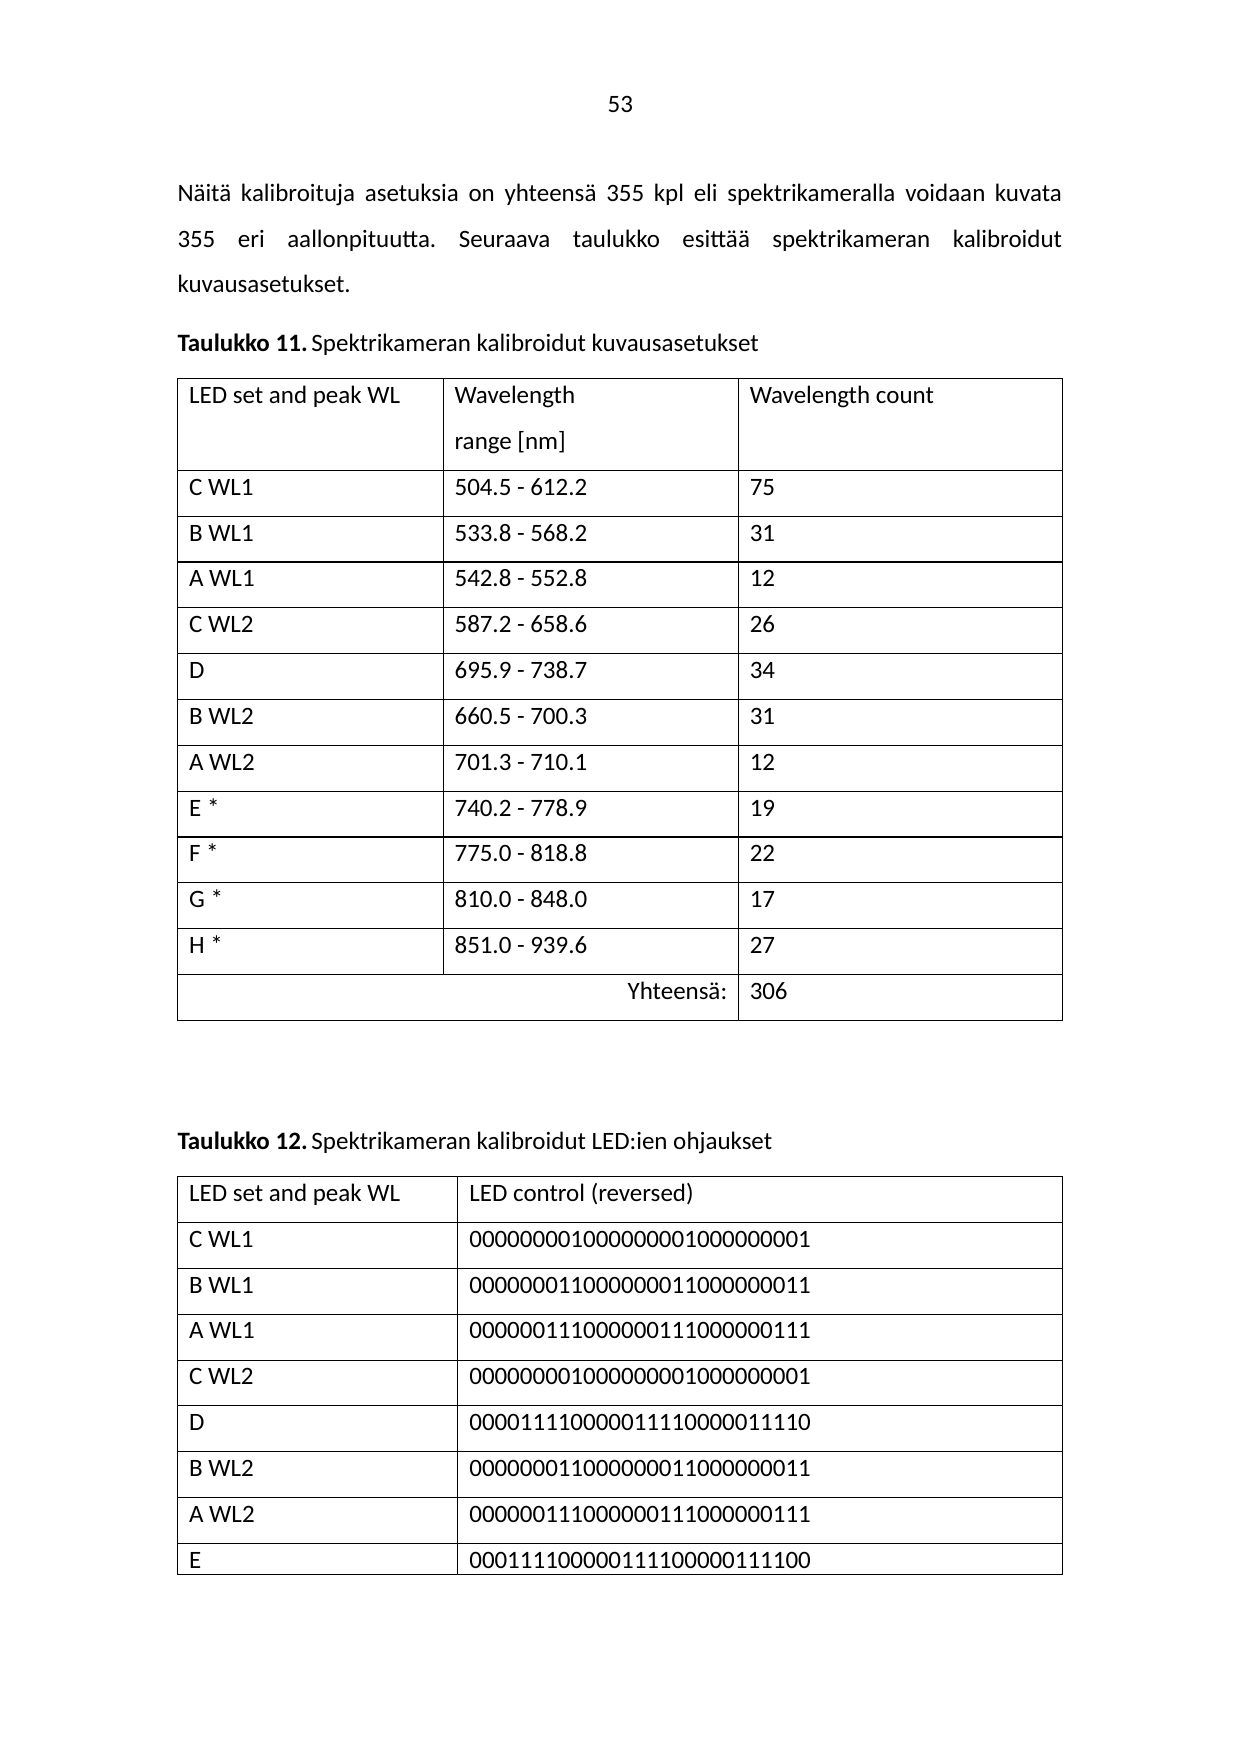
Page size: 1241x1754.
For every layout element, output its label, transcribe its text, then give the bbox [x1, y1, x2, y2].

table_cell C WL1 [178, 1223, 457, 1268]
table_cell 306 [739, 975, 1062, 1020]
table_cell C WL1 [178, 471, 443, 516]
table_cell F * [178, 838, 443, 882]
text Taulukko 11. Spektrikameran kalibroidut kuvausasetukset [177, 327, 1063, 357]
table_cell G * [178, 883, 443, 928]
table_cell C WL2 [178, 1361, 457, 1405]
table_cell 19 [739, 792, 1062, 836]
table_cell 000000111000000111000000111 [458, 1498, 1062, 1543]
table_cell A WL2 [178, 1498, 457, 1543]
table_header LED set and peak WL [178, 379, 443, 470]
table_cell D [178, 1406, 457, 1451]
table_cell 851.0 - 939.6 [444, 929, 738, 974]
table_header Wavelength range [nm] [444, 379, 738, 470]
table_cell A WL1 [178, 563, 443, 607]
table_cell 695.9 - 738.7 [444, 654, 738, 699]
table_cell 31 [739, 700, 1062, 745]
table_cell 000000001000000001000000001 [458, 1223, 1062, 1268]
table_cell 27 [739, 929, 1062, 974]
table_cell 26 [739, 608, 1062, 653]
text Näitä kalibroituja asetuksia on yhteensä 355 kpl eli spektrikameralla voidaan kuvata 355 eri aallonpituutta. Seuraava taulukko esittää spektrikameran kalibroidut kuvausasetukset. [177, 177, 1063, 299]
table_cell C WL2 [178, 608, 443, 653]
table_cell E * [178, 792, 443, 836]
table_cell 810.0 - 848.0 [444, 883, 738, 928]
table_cell 000011110000011110000011110 [458, 1406, 1062, 1451]
table_cell 542.8 - 552.8 [444, 563, 738, 607]
table_cell 34 [739, 654, 1062, 699]
table_cell B WL2 [178, 700, 443, 745]
table_cell 000000011000000011000000011 [458, 1269, 1062, 1314]
table_cell 000000001000000001000000001 [458, 1361, 1062, 1405]
table_cell 12 [739, 746, 1062, 791]
table_cell 504.5 - 612.2 [444, 471, 738, 516]
table_cell 17 [739, 883, 1062, 928]
table_cell H * [178, 929, 443, 974]
table_cell B WL1 [178, 517, 443, 561]
table_cell 31 [739, 517, 1062, 561]
table_cell 000000111000000111000000111 [458, 1315, 1062, 1359]
table_cell A WL2 [178, 746, 443, 791]
table_cell 740.2 - 778.9 [444, 792, 738, 836]
table_cell B WL1 [178, 1269, 457, 1314]
table_cell 660.5 - 700.3 [444, 700, 738, 745]
table_cell A WL1 [178, 1315, 457, 1359]
table_cell E [178, 1544, 457, 1574]
table_cell 701.3 - 710.1 [444, 746, 738, 791]
table_cell 75 [739, 471, 1062, 516]
table_cell B WL2 [178, 1452, 457, 1497]
table_cell 775.0 - 818.8 [444, 838, 738, 882]
table_cell D [178, 654, 443, 699]
text Taulukko 12. Spektrikameran kalibroidut LED:ien ohjaukset [177, 1125, 1063, 1155]
table_cell 587.2 - 658.6 [444, 608, 738, 653]
table_header Wavelength count [739, 379, 1062, 470]
table_header LED set and peak WL [178, 1177, 457, 1222]
table_cell Yhteensä: [178, 975, 738, 1020]
table_cell 533.8 - 568.2 [444, 517, 738, 561]
table_header LED control (reversed) [458, 1177, 1062, 1222]
table_cell 22 [739, 838, 1062, 882]
table_cell 12 [739, 563, 1062, 607]
table_cell 000000011000000011000000011 [458, 1452, 1062, 1497]
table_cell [458, 1544, 1062, 1574]
